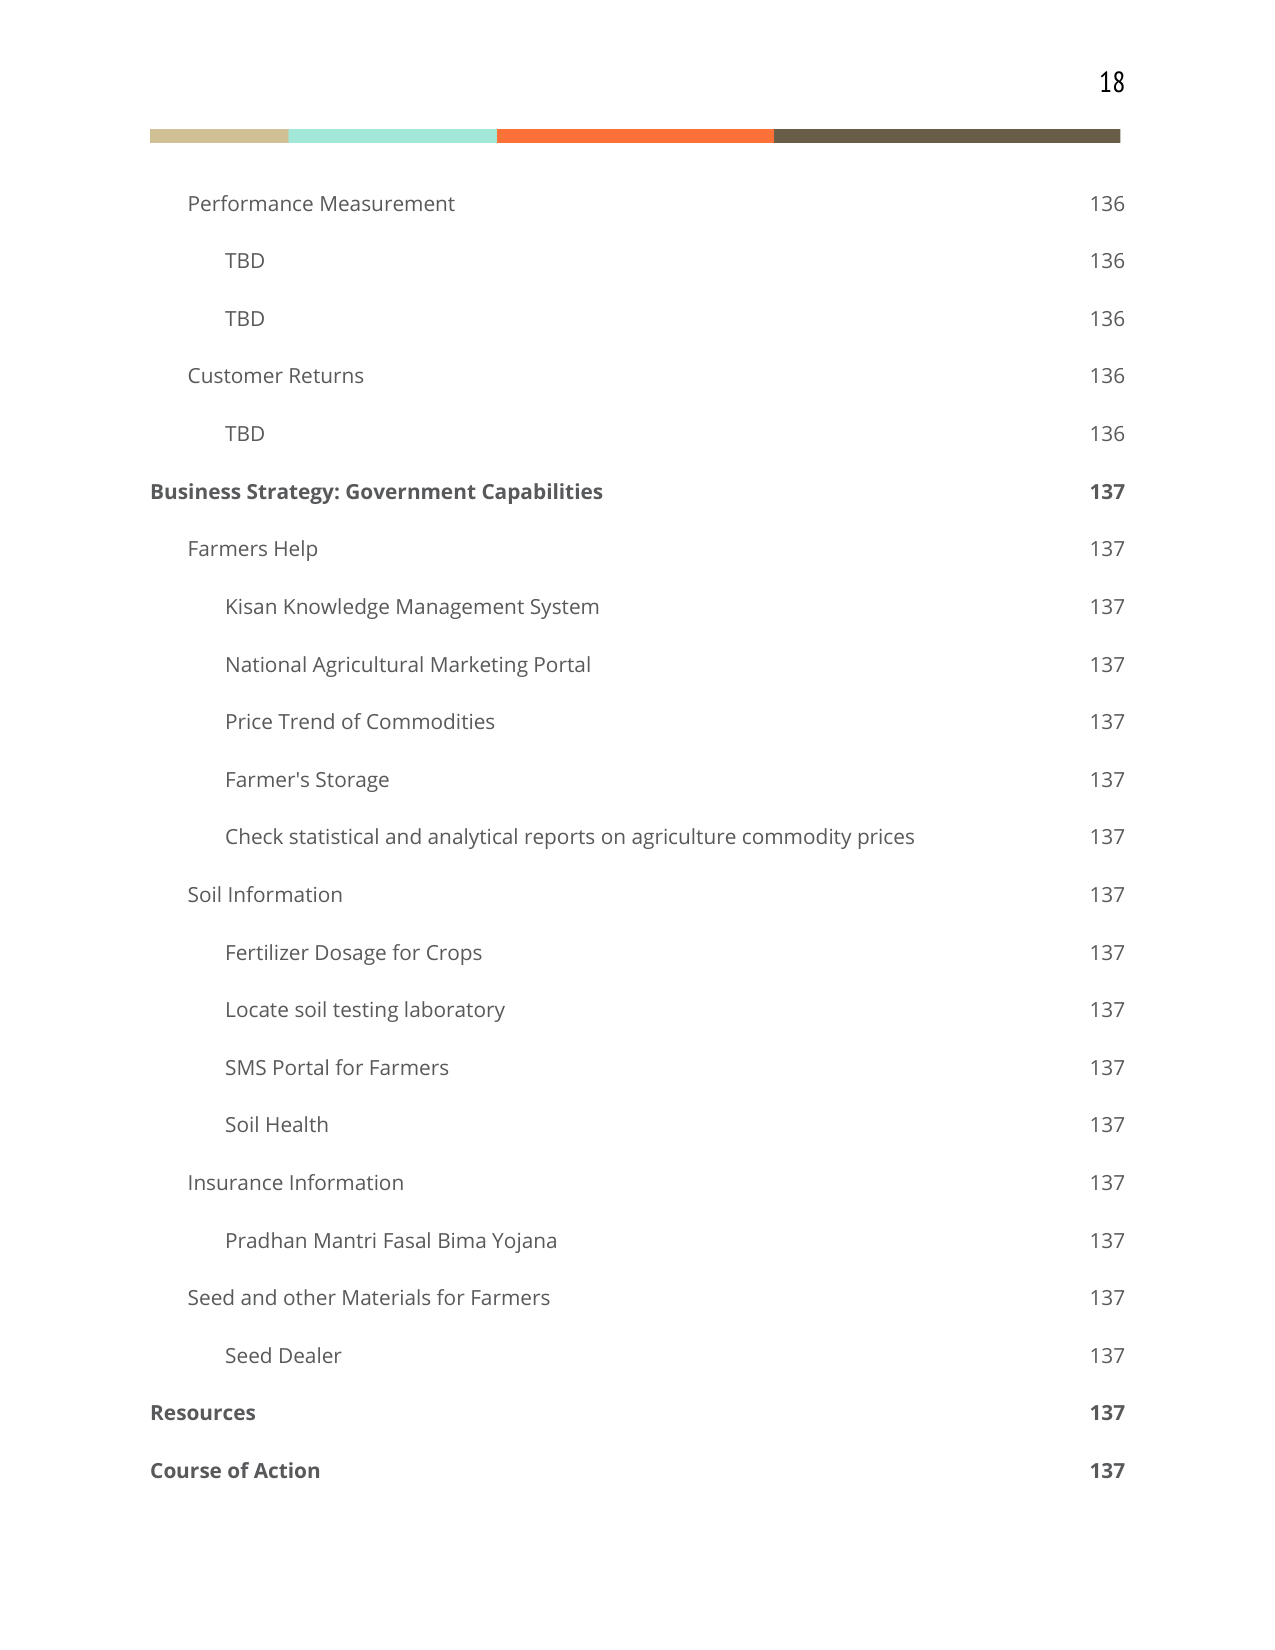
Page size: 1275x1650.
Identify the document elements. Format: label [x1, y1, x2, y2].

picture [150, 129, 1121, 143]
